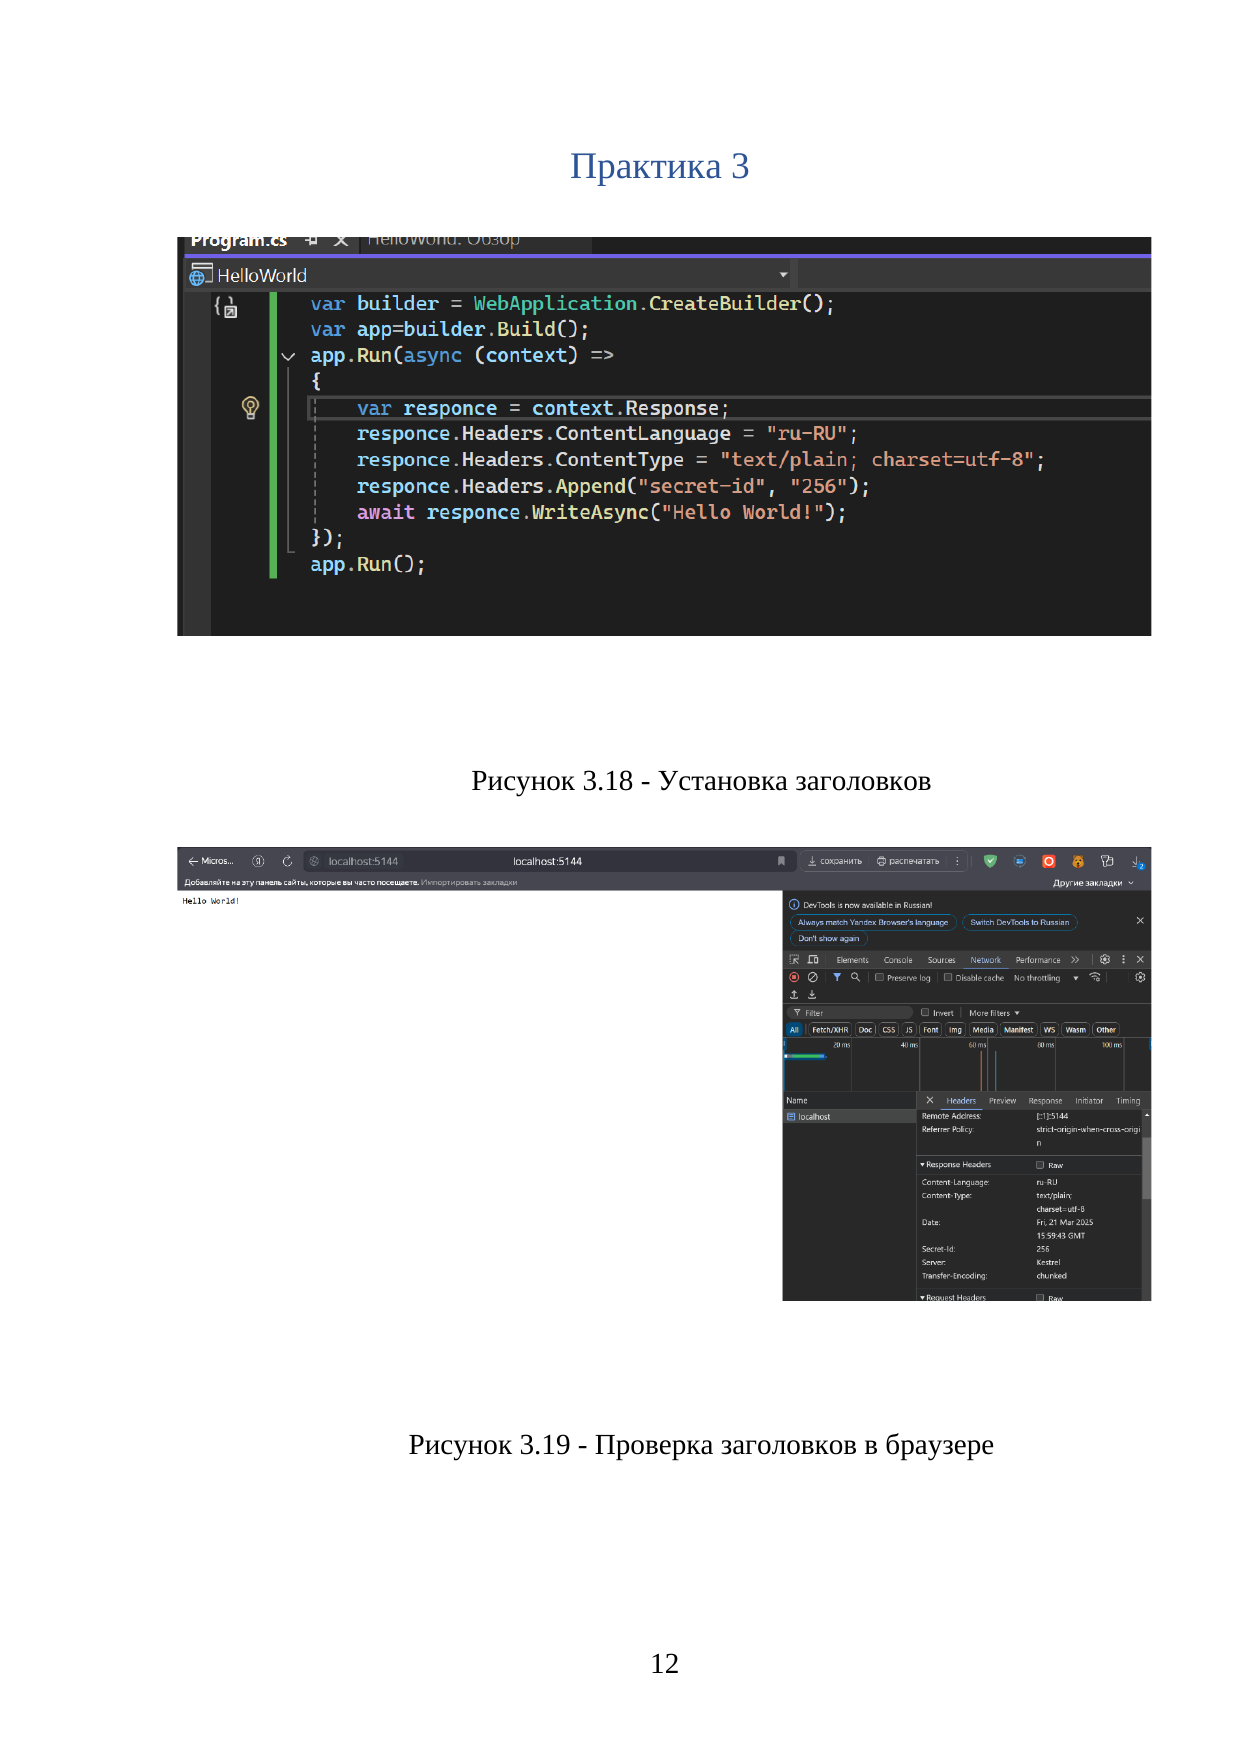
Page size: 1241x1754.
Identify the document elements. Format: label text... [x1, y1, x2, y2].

picture [177, 237, 1152, 636]
picture [177, 847, 1152, 1301]
text Рисунок 3.1 - Установка заголовков [177, 763, 1152, 797]
text Рисунок 3.2 - Проверка заголовков в браузере [177, 1427, 1152, 1461]
